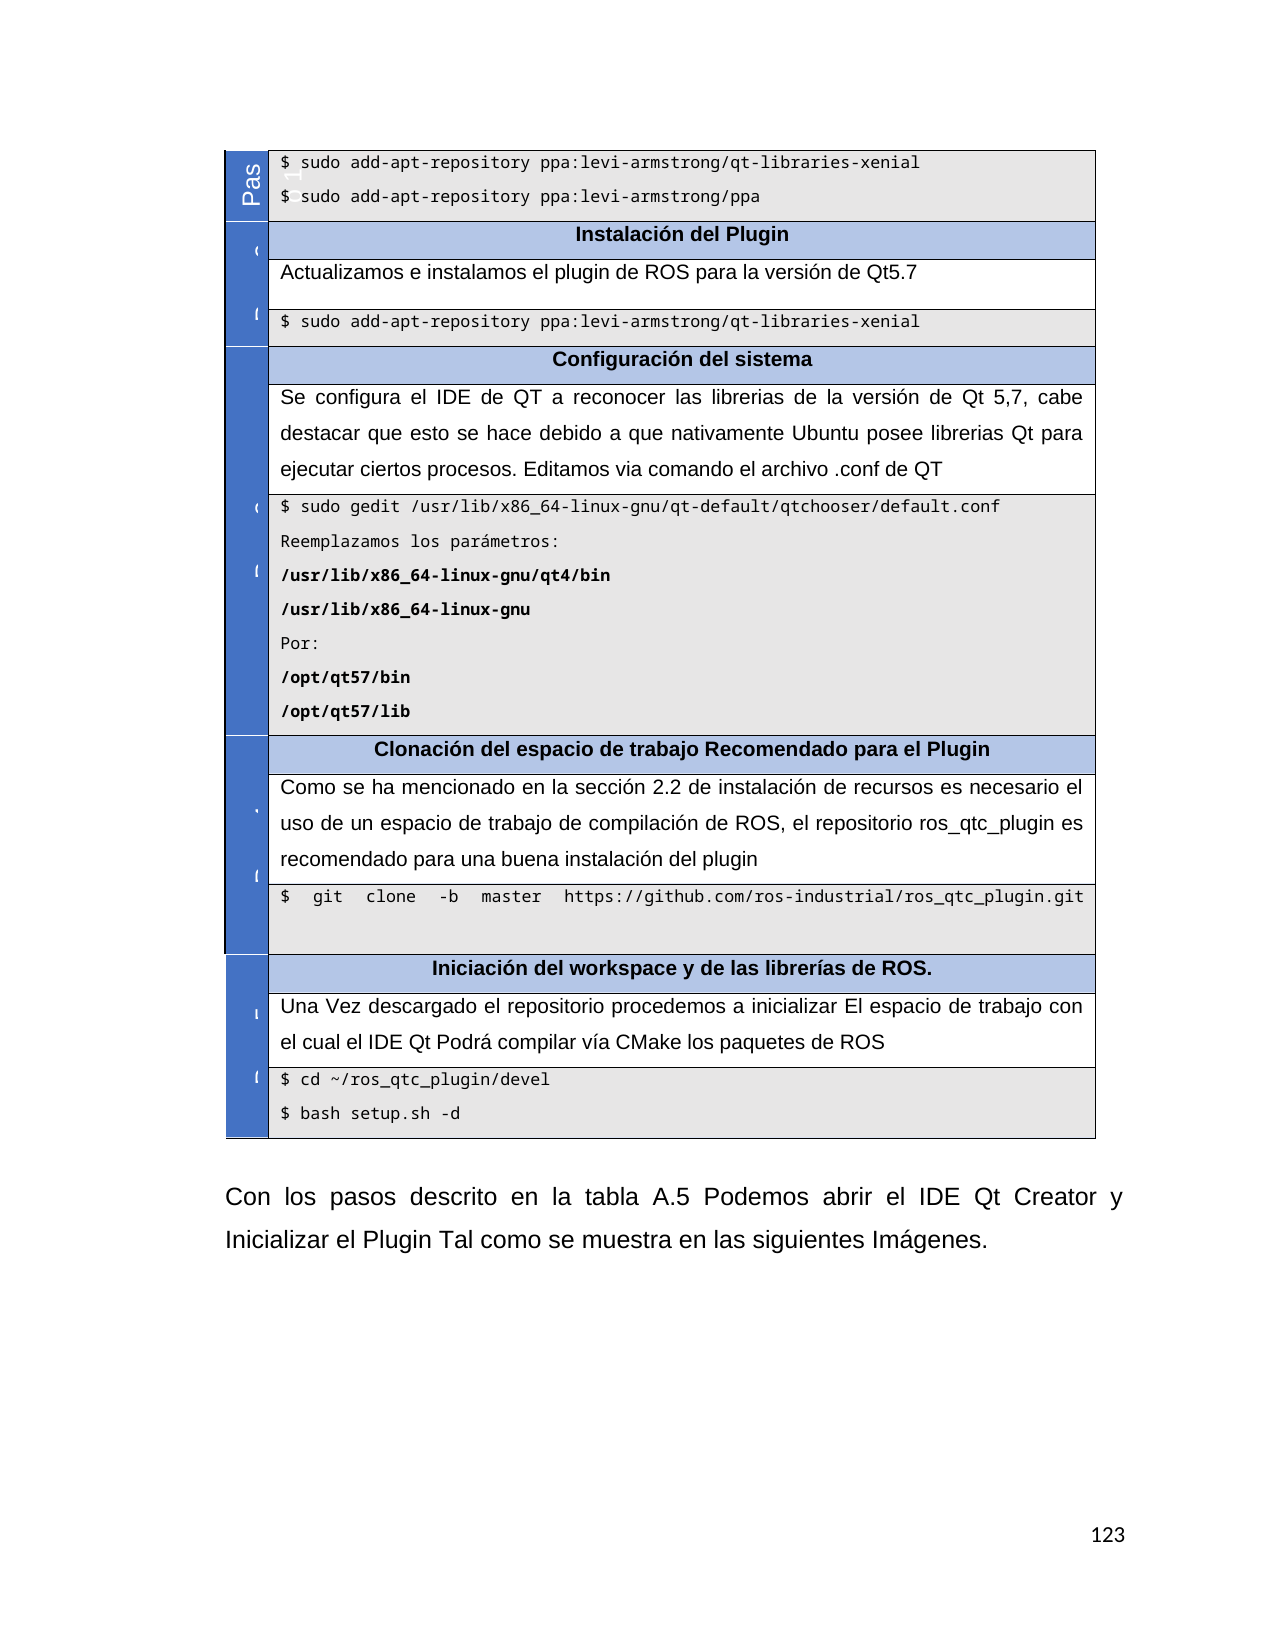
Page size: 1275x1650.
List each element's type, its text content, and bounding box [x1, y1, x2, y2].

table_cell Como se ha mencionado en la sección 2.2 de instalación de recursos es necesario el uso de un espacio de trabajo de compilación de ROS, el repositorio ros_qtc_plugin es recomendado para una buena instalación del plugin [269, 775, 1095, 883]
table_cell $ sudo gedit /usr/lib/x86_64-linux-gnu/qt-default/qtchooser/default.conf Reemplazamos los parámetros: /usr/lib/x86_64-linux-gnu/qt4/bin /usr/lib/x86_64-linux-gnu Por: /opt/qt57/bin /opt/qt57/lib [269, 495, 1095, 735]
table_cell Clonación del espacio de trabajo Recomendado para el Plugin [269, 736, 1095, 773]
table_cell Paso 3 [226, 347, 268, 735]
table_cell $ sudo add-apt-repository ppa:levi-armstrong/qt-libraries-xenial $ sudo add-apt-repository ppa:levi-armstrong/ppa [269, 151, 1095, 221]
table_cell Paso 4 [226, 736, 268, 954]
table_cell $ sudo add-apt-repository ppa:levi-armstrong/qt-libraries-xenial [269, 310, 1095, 346]
table_cell $ git clone -b master https://github.com/ros-industrial/ros_qtc_plugin.git [269, 885, 1095, 954]
table_cell Configuración del sistema [269, 347, 1095, 384]
table_cell Actualizamos e instalamos el plugin de ROS para la versión de Qt5.7 [269, 260, 1095, 309]
table_cell Se configura el IDE de QT a reconocer las librerias de la versión de Qt 5,7, cabe destacar que esto se hace debido a que nativamente Ubuntu posee librerias Qt para ejecutar ciertos procesos. Editamos via comando el archivo .conf de QT [269, 385, 1095, 494]
table_cell Una Vez descargado el repositorio procedemos a inicializar El espacio de trabajo con el cual el IDE Qt Podrá compilar vía CMake los paquetes de ROS [269, 994, 1095, 1067]
table_cell Paso 5 [226, 955, 268, 1137]
text Con los pasos descrito en la tabla A.5 Podemos abrir el IDE Qt Creator y Inicializar el Plugin Tal como se muestra en las siguientes Imágenes. [225, 1182, 1125, 1253]
table_cell $ cd ~/ros_qtc_plugin/devel $ bash setup.sh -d [269, 1068, 1095, 1137]
table_cell Instalación del Plugin [269, 222, 1095, 259]
table_cell Paso 2 [226, 222, 268, 346]
table_cell Iniciación del workspace y de las librerías de ROS. [269, 955, 1095, 992]
